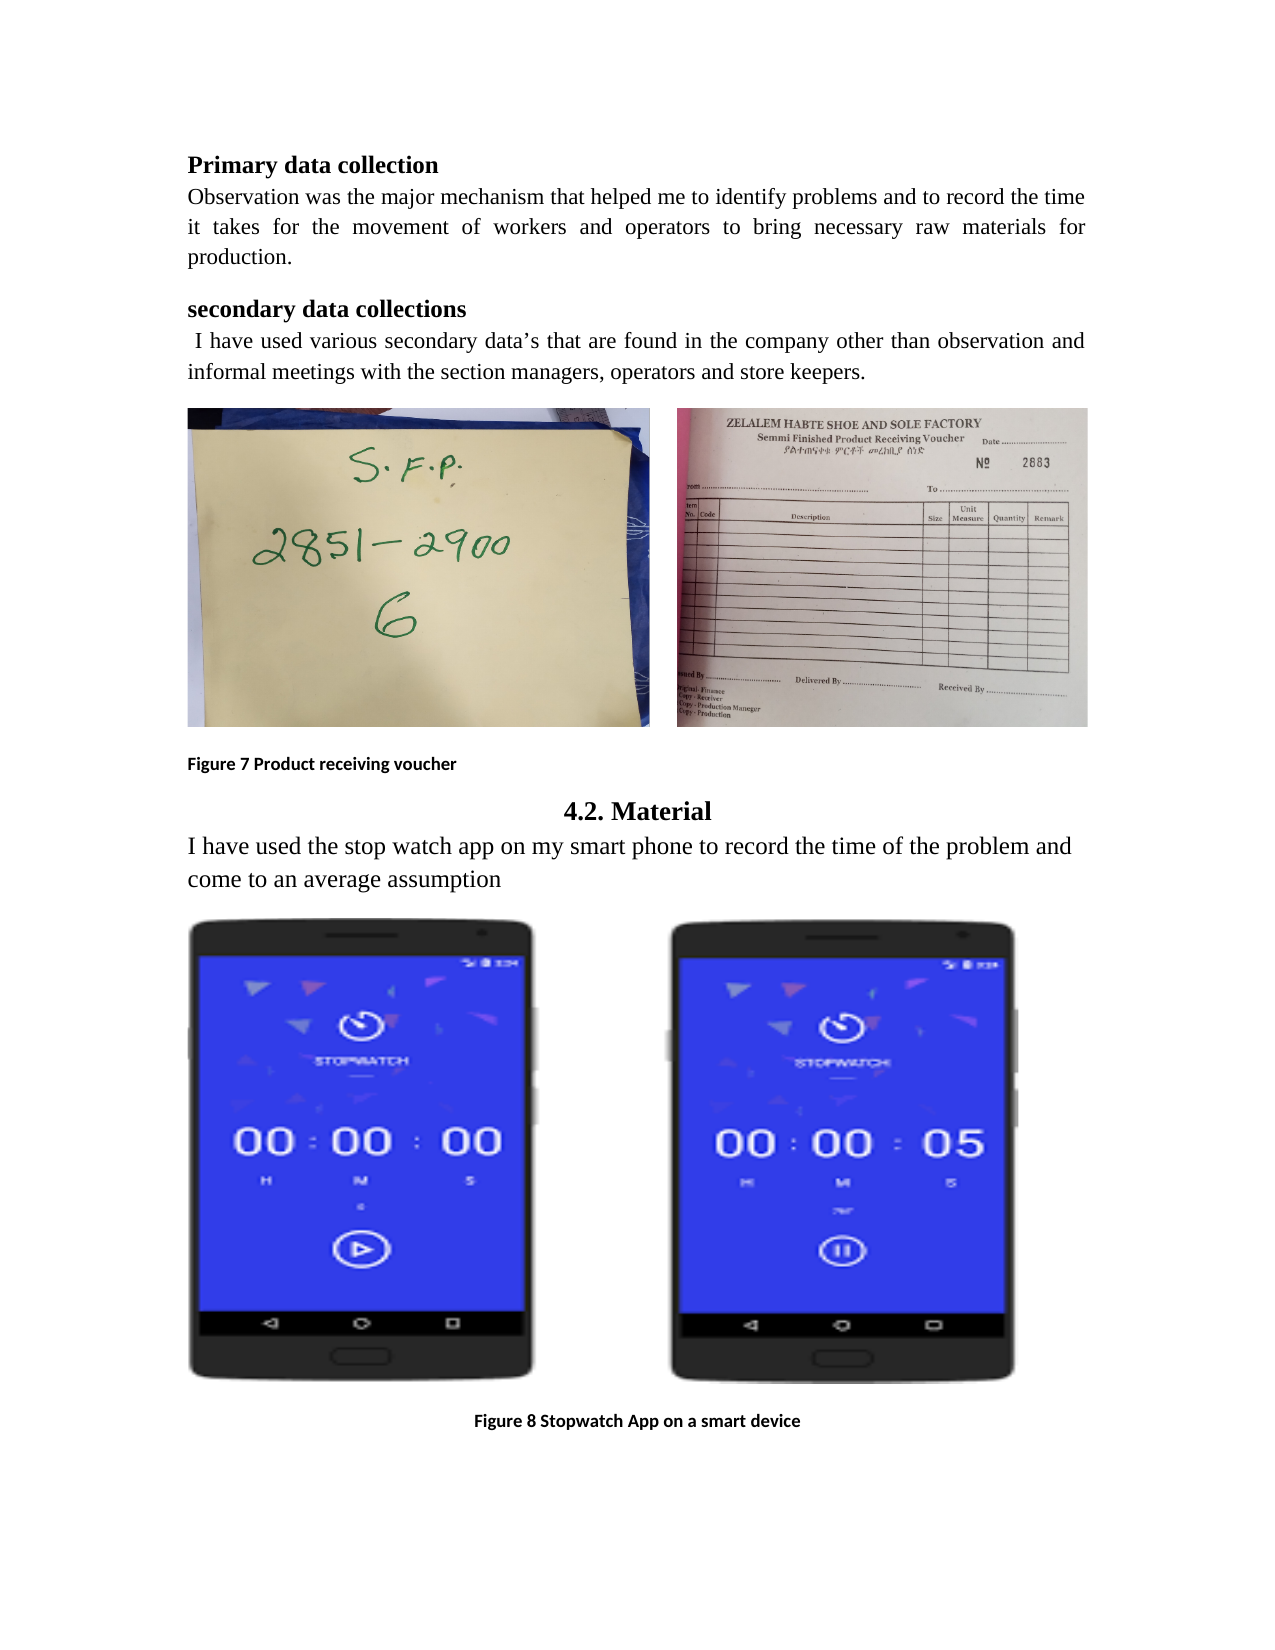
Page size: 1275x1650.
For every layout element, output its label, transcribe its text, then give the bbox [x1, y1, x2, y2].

text Observation was the major mechanism that helped me to identify problems and to record the time it takes for the movement of workers and operators to bring necessary raw materials for production. [187, 183, 1087, 270]
text Figure 8 Stopwatch App on a smart device [187, 1409, 1087, 1432]
text Figure 7 Product receiving voucher [187, 752, 1087, 775]
picture [187, 918, 1019, 1384]
text I have used the stop watch app on my smart phone to record the time of the problem and come to an average assumption [187, 831, 1087, 893]
picture [187, 408, 1088, 727]
subtitle 4.2. Material [187, 796, 1087, 827]
subtitle secondary data collections [187, 294, 1087, 323]
text I have used various secondary data’s that are found in the company other than observation and informal meetings with the section managers, operators and store keepers. [187, 327, 1087, 384]
subtitle Primary data collection [187, 150, 1087, 179]
